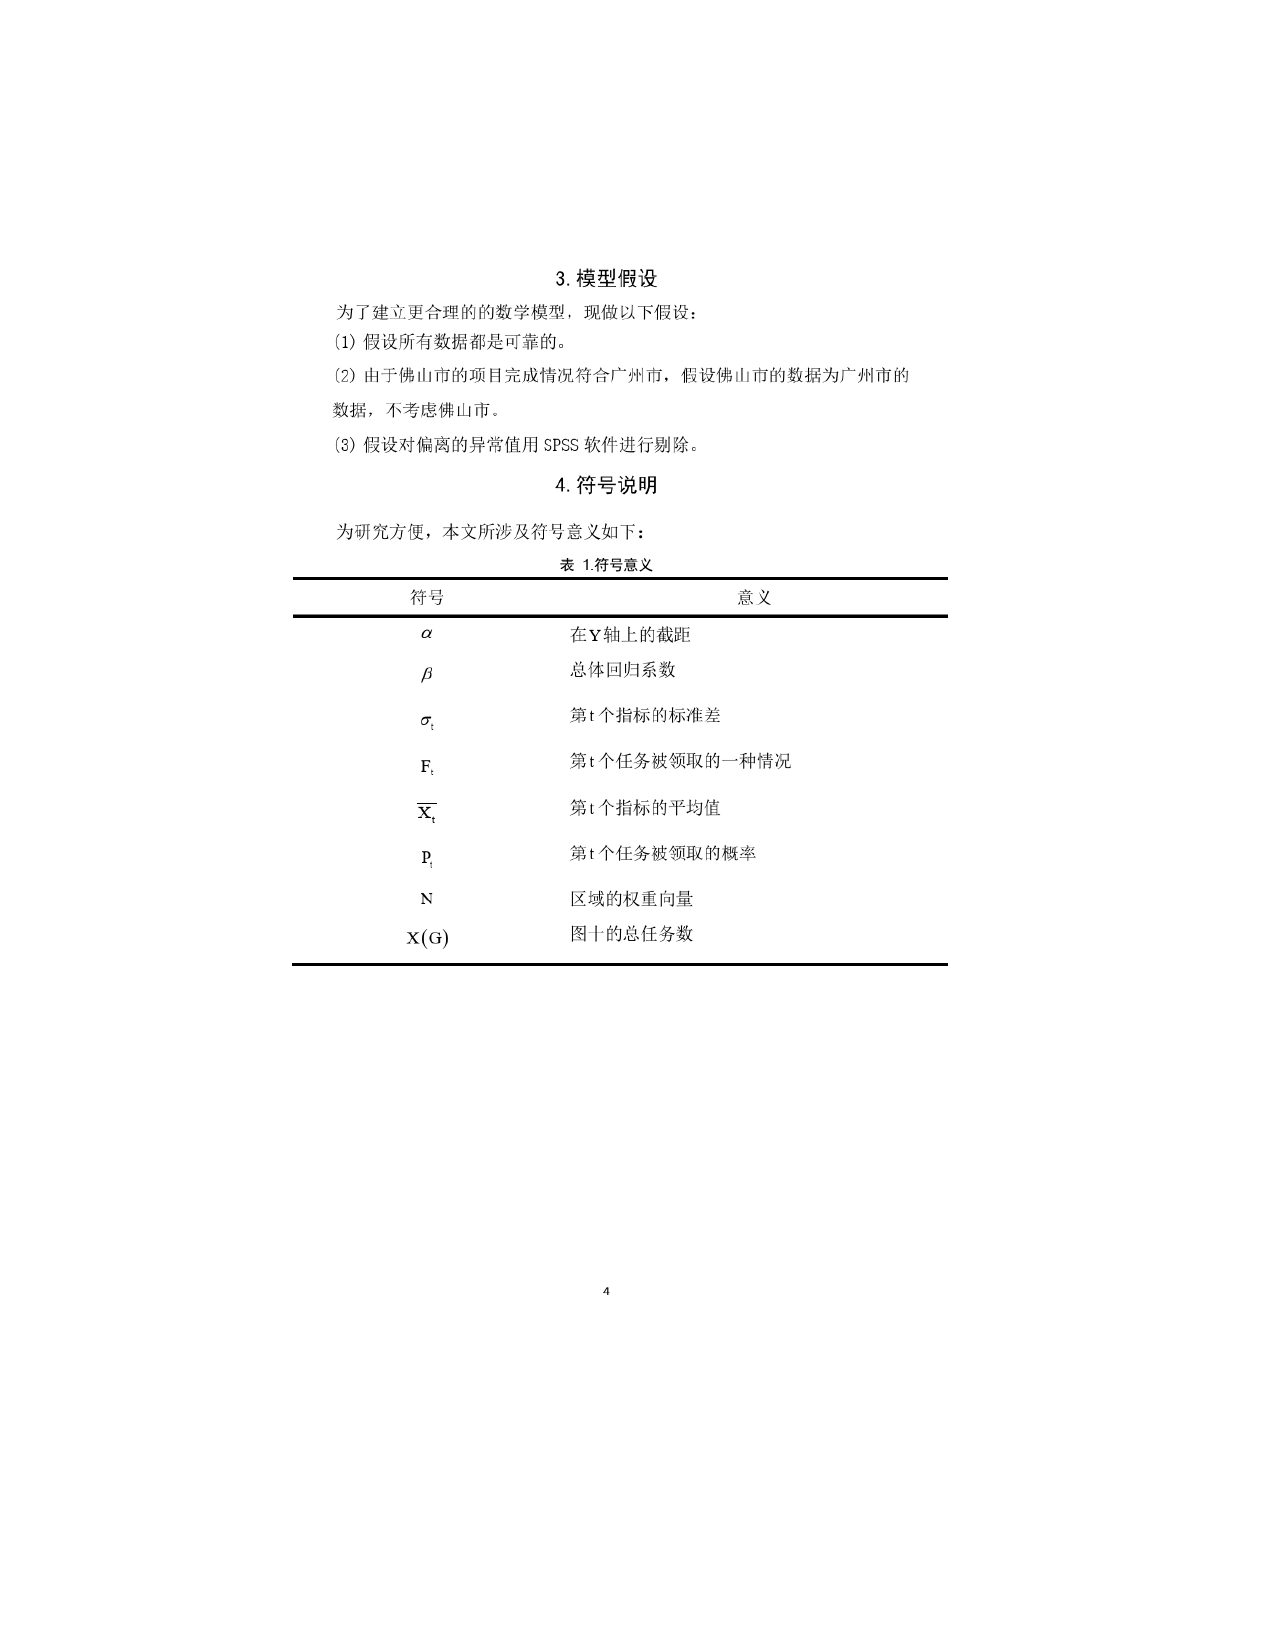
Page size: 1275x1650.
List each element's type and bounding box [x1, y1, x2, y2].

picture [168, 150, 1044, 1388]
